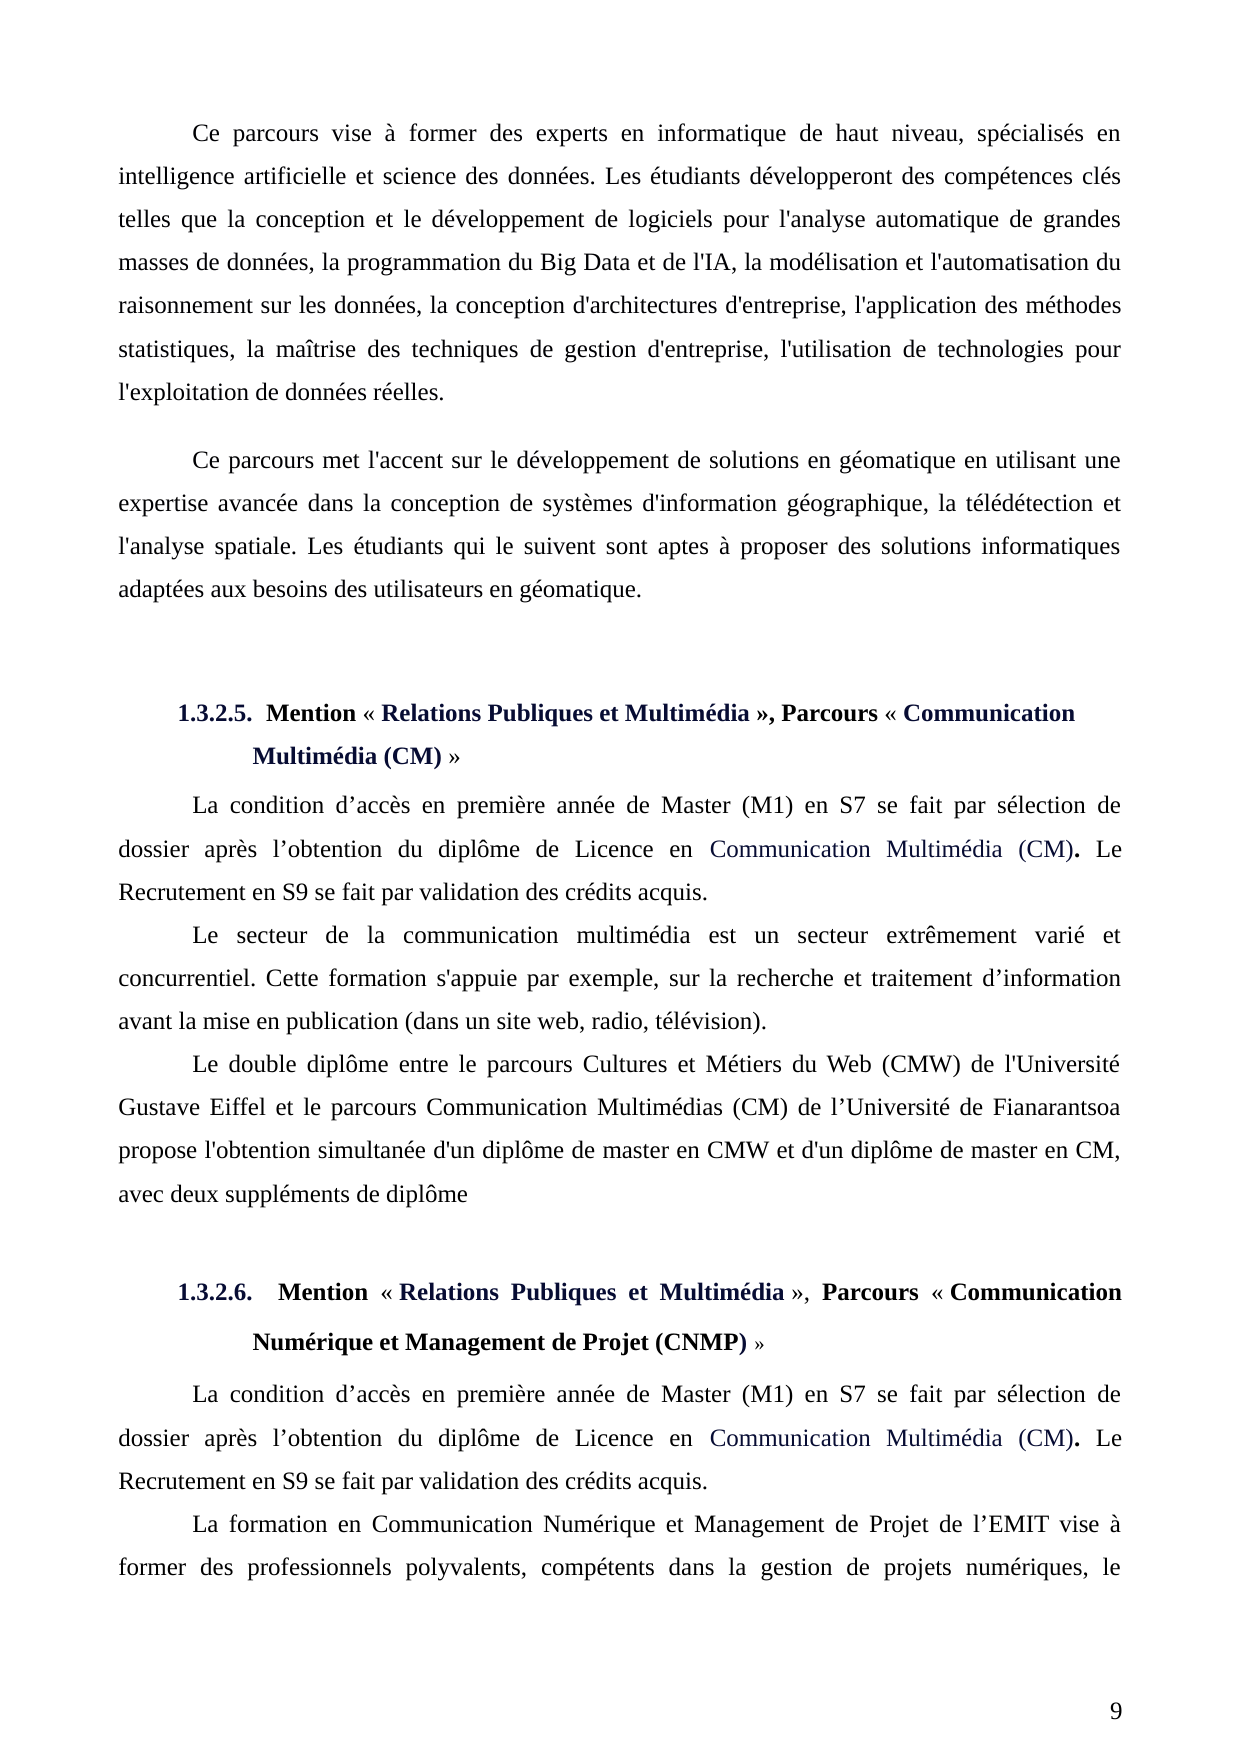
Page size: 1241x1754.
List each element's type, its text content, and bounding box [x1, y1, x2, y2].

text La condition d’accès en première année de Master (M1) en S7 se fait par sélection de dossier après l’obtention du diplôme de Licence en Communication Multimédia (CM). Le Recrutement en S9 se fait par validation des crédits acquis. [118, 1379, 1122, 1494]
text Ce parcours vise à former des experts en informatique de haut niveau, spécialisés en intelligence artificielle et science des données. Les étudiants développeront des compétences clés telles que la conception et le développement de logiciels pour l'analyse automatique de grandes masses de données, la programmation du Big Data et de l'IA, la modélisation et l'automatisation du raisonnement sur les données, la conception d'architectures d'entreprise, l'application des méthodes statistiques, la maîtrise des techniques de gestion d'entreprise, l'utilisation de technologies pour l'exploitation de données réelles. [118, 118, 1122, 406]
text Ce parcours met l'accent sur le développement de solutions en géomatique en utilisant une expertise avancée dans la conception de systèmes d'information géographique, la télédétection et l'analyse spatiale. Les étudiants qui le suivent sont aptes à proposer des solutions informatiques adaptées aux besoins des utilisateurs en géomatique. [118, 445, 1122, 603]
subtitle Mention « Relations Publiques et Multimédia », Parcours « Communication Multimédia (CM) » [177, 698, 1122, 770]
text Le secteur de la communication multimédia est un secteur extrêmement varié et concurrentiel. Cette formation s'appuie par exemple, sur la recherche et traitement d’information avant la mise en publication (dans un site web, radio, télévision). [118, 920, 1122, 1035]
text La condition d’accès en première année de Master (M1) en S7 se fait par sélection de dossier après l’obtention du diplôme de Licence en Communication Multimédia (CM). Le Recrutement en S9 se fait par validation des crédits acquis. [118, 791, 1122, 906]
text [118, 1509, 1122, 1581]
text Le double diplôme entre le parcours Cultures et Métiers du Web (CMW) de l'Université Gustave Eiffel et le parcours Communication Multimédias (CM) de l’Université de Fianarantsoa propose l'obtention simultanée d'un diplôme de master en CMW et d'un diplôme de master en CM, avec deux suppléments de diplôme [118, 1049, 1122, 1207]
subtitle Mention « Relations Publiques et Multimédia », Parcours « Communication Numérique et Management de Projet (CNMP) » [177, 1277, 1122, 1357]
